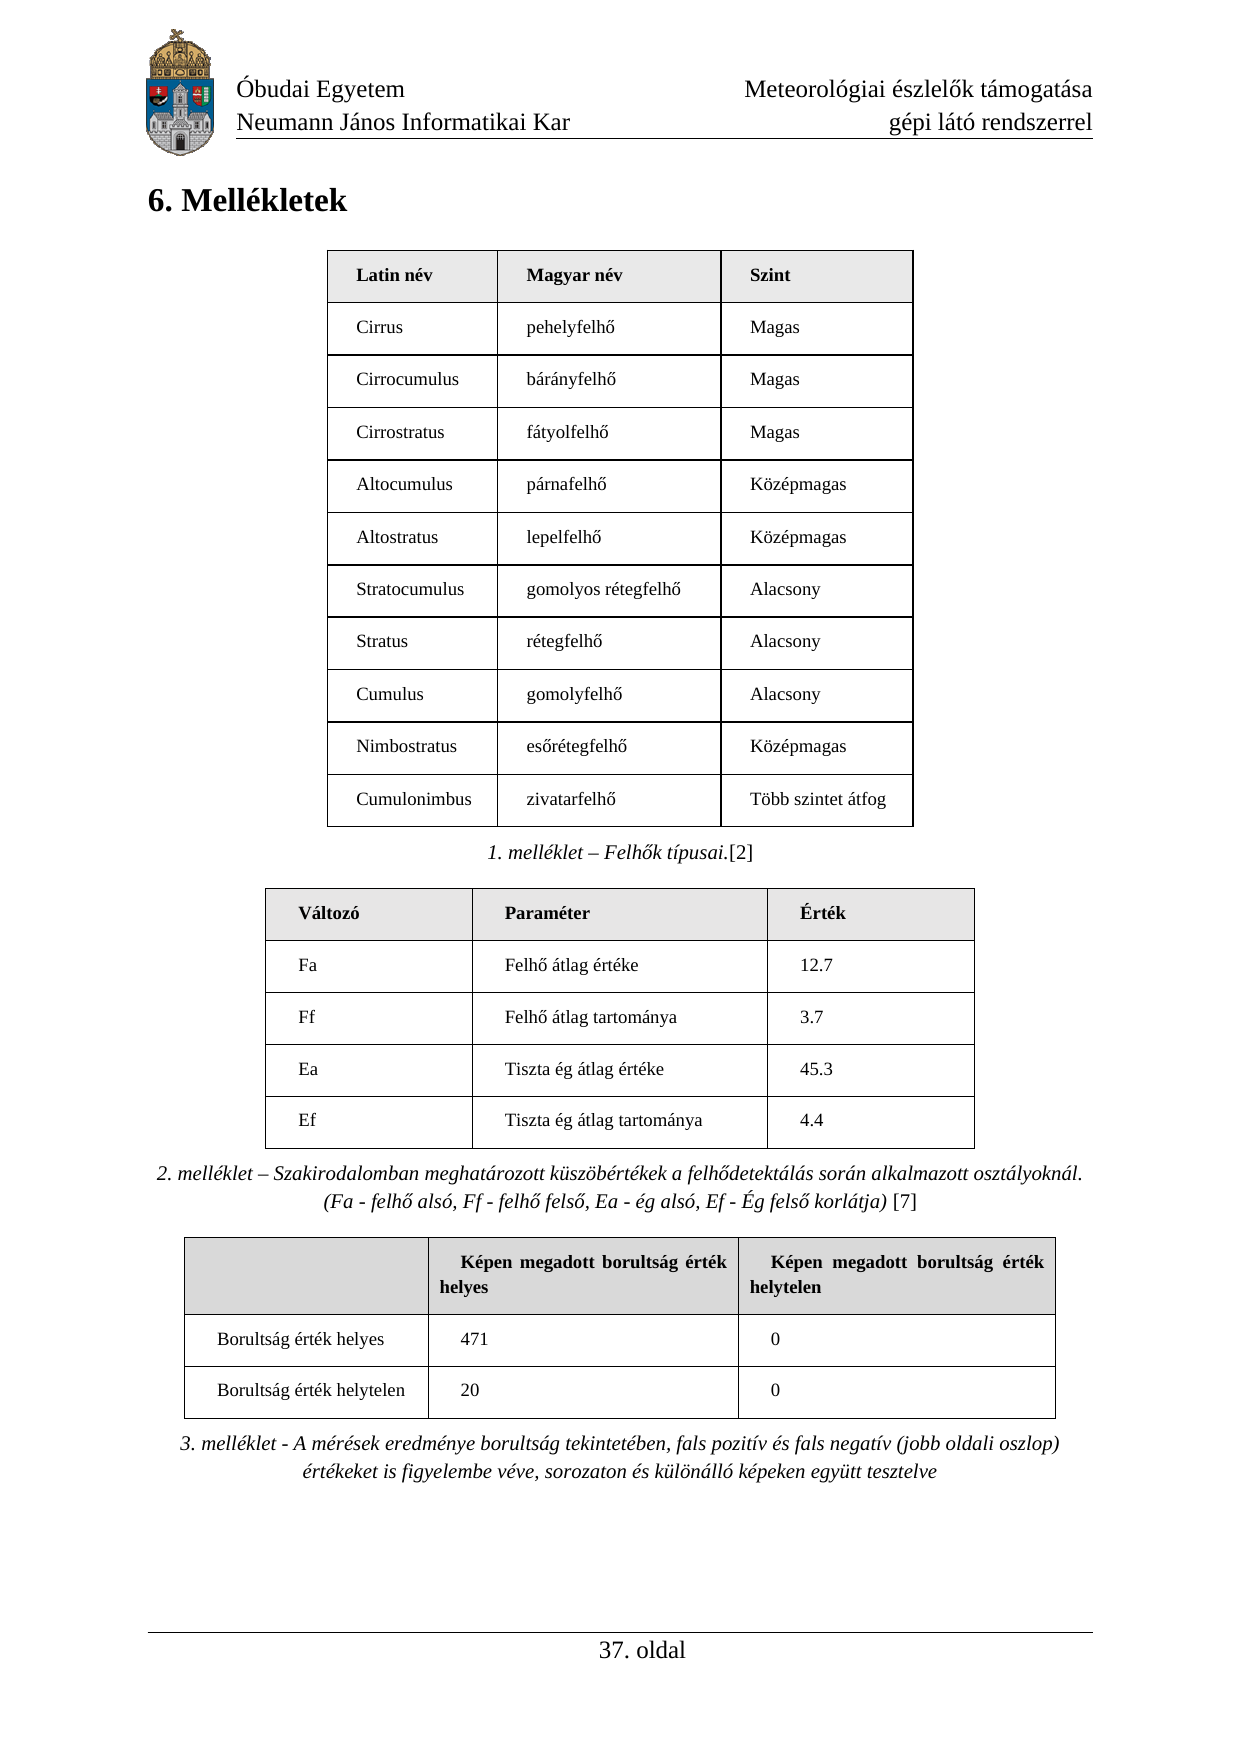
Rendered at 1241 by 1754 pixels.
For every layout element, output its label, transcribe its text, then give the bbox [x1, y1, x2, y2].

table_cell Felhő átlag értéke [473, 941, 767, 992]
table_header Képen megadott borultság érték helyes [429, 1238, 738, 1314]
text 1. melléklet – Felhők típusai.[2] [148, 840, 1093, 864]
picture [146, 28, 215, 157]
table_cell Borultság érték helyes [185, 1315, 428, 1366]
table_cell Középmagas [722, 461, 912, 511]
table_cell Altostratus [328, 513, 497, 564]
table_cell párnafelhő [498, 461, 720, 511]
table_cell Borultság érték helytelen [185, 1367, 428, 1418]
table_cell Több szintet átfog [722, 775, 912, 826]
table_cell Magas [722, 408, 912, 459]
table_cell Ef [266, 1097, 472, 1148]
table_header Paraméter [473, 889, 767, 940]
table_cell Cirrus [328, 303, 497, 354]
table_cell 0 [739, 1315, 1055, 1366]
table_header Latin név [328, 251, 497, 302]
table_cell fátyolfelhő [498, 408, 720, 459]
table_cell 471 [429, 1315, 738, 1366]
table_cell Cirrostratus [328, 408, 497, 459]
table_cell 3.7 [768, 993, 974, 1044]
table_cell Alacsony [722, 670, 912, 721]
table_cell zivatarfelhő [498, 775, 720, 826]
table_cell rétegfelhő [498, 618, 720, 669]
table_cell Cirrocumulus [328, 356, 497, 407]
table_cell 0 [739, 1367, 1055, 1418]
table_cell 4.4 [768, 1097, 974, 1148]
table_cell Stratocumulus [328, 566, 497, 616]
table_cell Stratus [328, 618, 497, 669]
table_cell Tiszta ég átlag értéke [473, 1045, 767, 1096]
subtitle 6. Mellékletek [148, 180, 1093, 219]
table_cell Altocumulus [328, 461, 497, 511]
table_cell Magas [722, 303, 912, 354]
table_header Változó [266, 889, 472, 940]
table_cell Alacsony [722, 566, 912, 616]
table_header [185, 1238, 428, 1314]
table_cell lepelfelhő [498, 513, 720, 564]
table_cell gomolyfelhő [498, 670, 720, 721]
table_cell 20 [429, 1367, 738, 1418]
table_cell 45.3 [768, 1045, 974, 1096]
table_cell Cumulonimbus [328, 775, 497, 826]
text 3. melléklet - A mérések eredménye borultság tekintetében, fals pozitív és fals negatív (jobb oldali oszlop) értékeket is figyelembe véve, sorozaton és különálló képeken együtt tesztelve [148, 1431, 1093, 1483]
table_cell Felhő átlag tartománya [473, 993, 767, 1044]
table_cell 12.7 [768, 941, 974, 992]
table_cell Cumulus [328, 670, 497, 721]
table_header Szint [722, 251, 912, 302]
table_cell Magas [722, 356, 912, 407]
table_cell Ea [266, 1045, 472, 1096]
table_header Képen megadott borultság érték helytelen [739, 1238, 1055, 1314]
table_cell Középmagas [722, 723, 912, 773]
table_cell Alacsony [722, 618, 912, 669]
table_header Magyar név [498, 251, 720, 302]
table_cell bárányfelhő [498, 356, 720, 407]
table_cell gomolyos rétegfelhő [498, 566, 720, 616]
table_cell Ff [266, 993, 472, 1044]
table_header Érték [768, 889, 974, 940]
table_cell pehelyfelhő [498, 303, 720, 354]
table_cell Tiszta ég átlag tartománya [473, 1097, 767, 1148]
table_cell Fa [266, 941, 472, 992]
table_cell Nimbostratus [328, 723, 497, 773]
table_cell Középmagas [722, 513, 912, 564]
table_cell esőrétegfelhő [498, 723, 720, 773]
text 2. melléklet – Szakirodalomban meghatározott küszöbértékek a felhődetektálás során alkalmazott osztályoknál. (Fa - felhő alsó, Ff - felhő felső, Ea - ég alsó, Ef - Ég felső korlátja) [7] [148, 1161, 1093, 1213]
